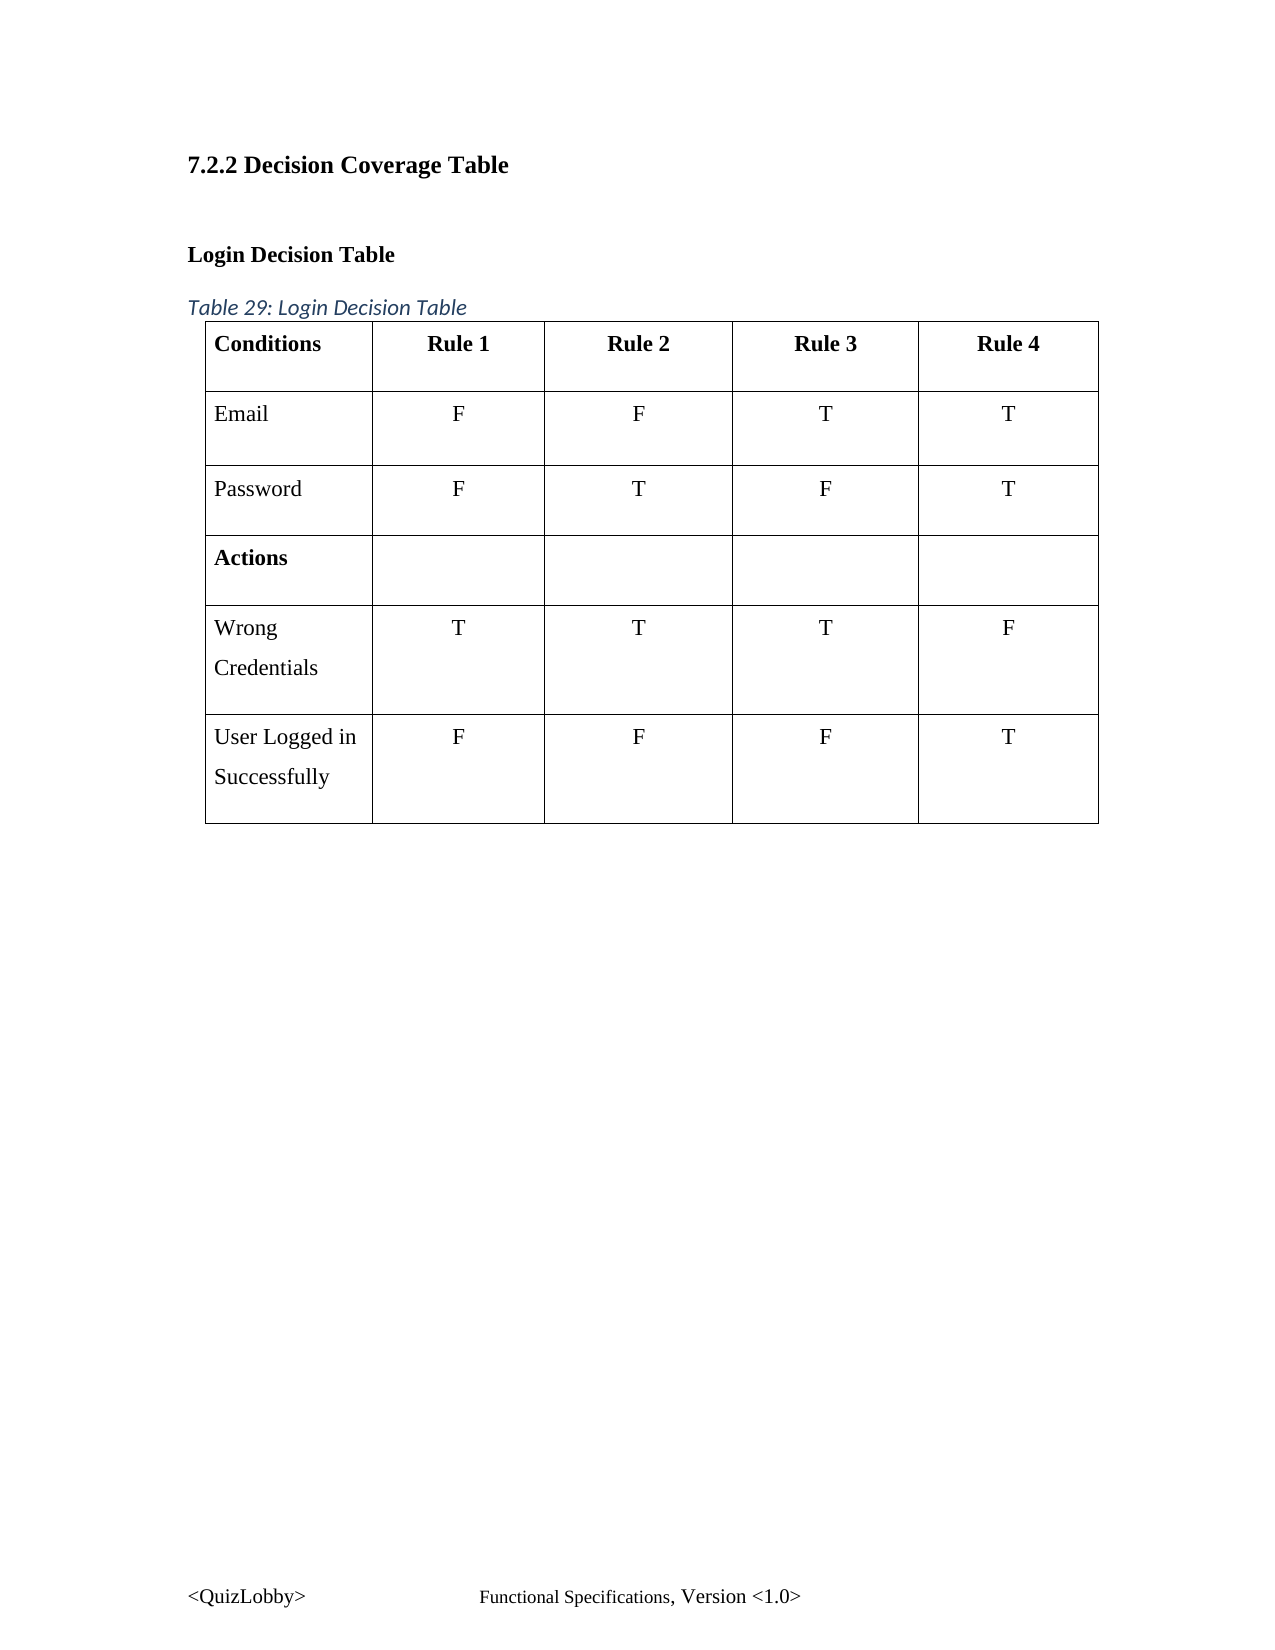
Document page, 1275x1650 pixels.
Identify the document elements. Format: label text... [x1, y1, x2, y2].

table_cell T [373, 606, 544, 714]
table_cell [919, 536, 1098, 605]
table_header Rule 3 [733, 322, 918, 391]
table_cell [545, 536, 732, 605]
table_cell F [373, 392, 544, 465]
table_cell T [919, 715, 1098, 823]
table_cell T [733, 392, 918, 465]
table_cell F [373, 715, 544, 823]
table_cell F [919, 606, 1098, 714]
table_cell T [733, 606, 918, 714]
subtitle Table 29: Login Decision Table [187, 293, 1087, 321]
table_cell Wrong Credentials [206, 606, 372, 714]
subtitle Login Decision Table [187, 241, 1087, 267]
table_cell F [545, 392, 732, 465]
table_cell T [545, 466, 732, 535]
table_cell Email [206, 392, 372, 465]
table_header Rule 1 [373, 322, 544, 391]
table_cell User Logged in Successfully [206, 715, 372, 823]
table_cell F [733, 466, 918, 535]
table_cell T [919, 466, 1098, 535]
text 7.2.2 Decision Coverage Table [187, 150, 1087, 179]
table_cell F [373, 466, 544, 535]
table_cell T [545, 606, 732, 714]
table_cell Password [206, 466, 372, 535]
table_cell T [919, 392, 1098, 465]
table_cell F [733, 715, 918, 823]
table_cell F [545, 715, 732, 823]
table_cell Actions [206, 536, 372, 605]
table_header Rule 4 [919, 322, 1098, 391]
table_header Rule 2 [545, 322, 732, 391]
table_cell [733, 536, 918, 605]
table_header Conditions [206, 322, 372, 391]
table_cell [373, 536, 544, 605]
